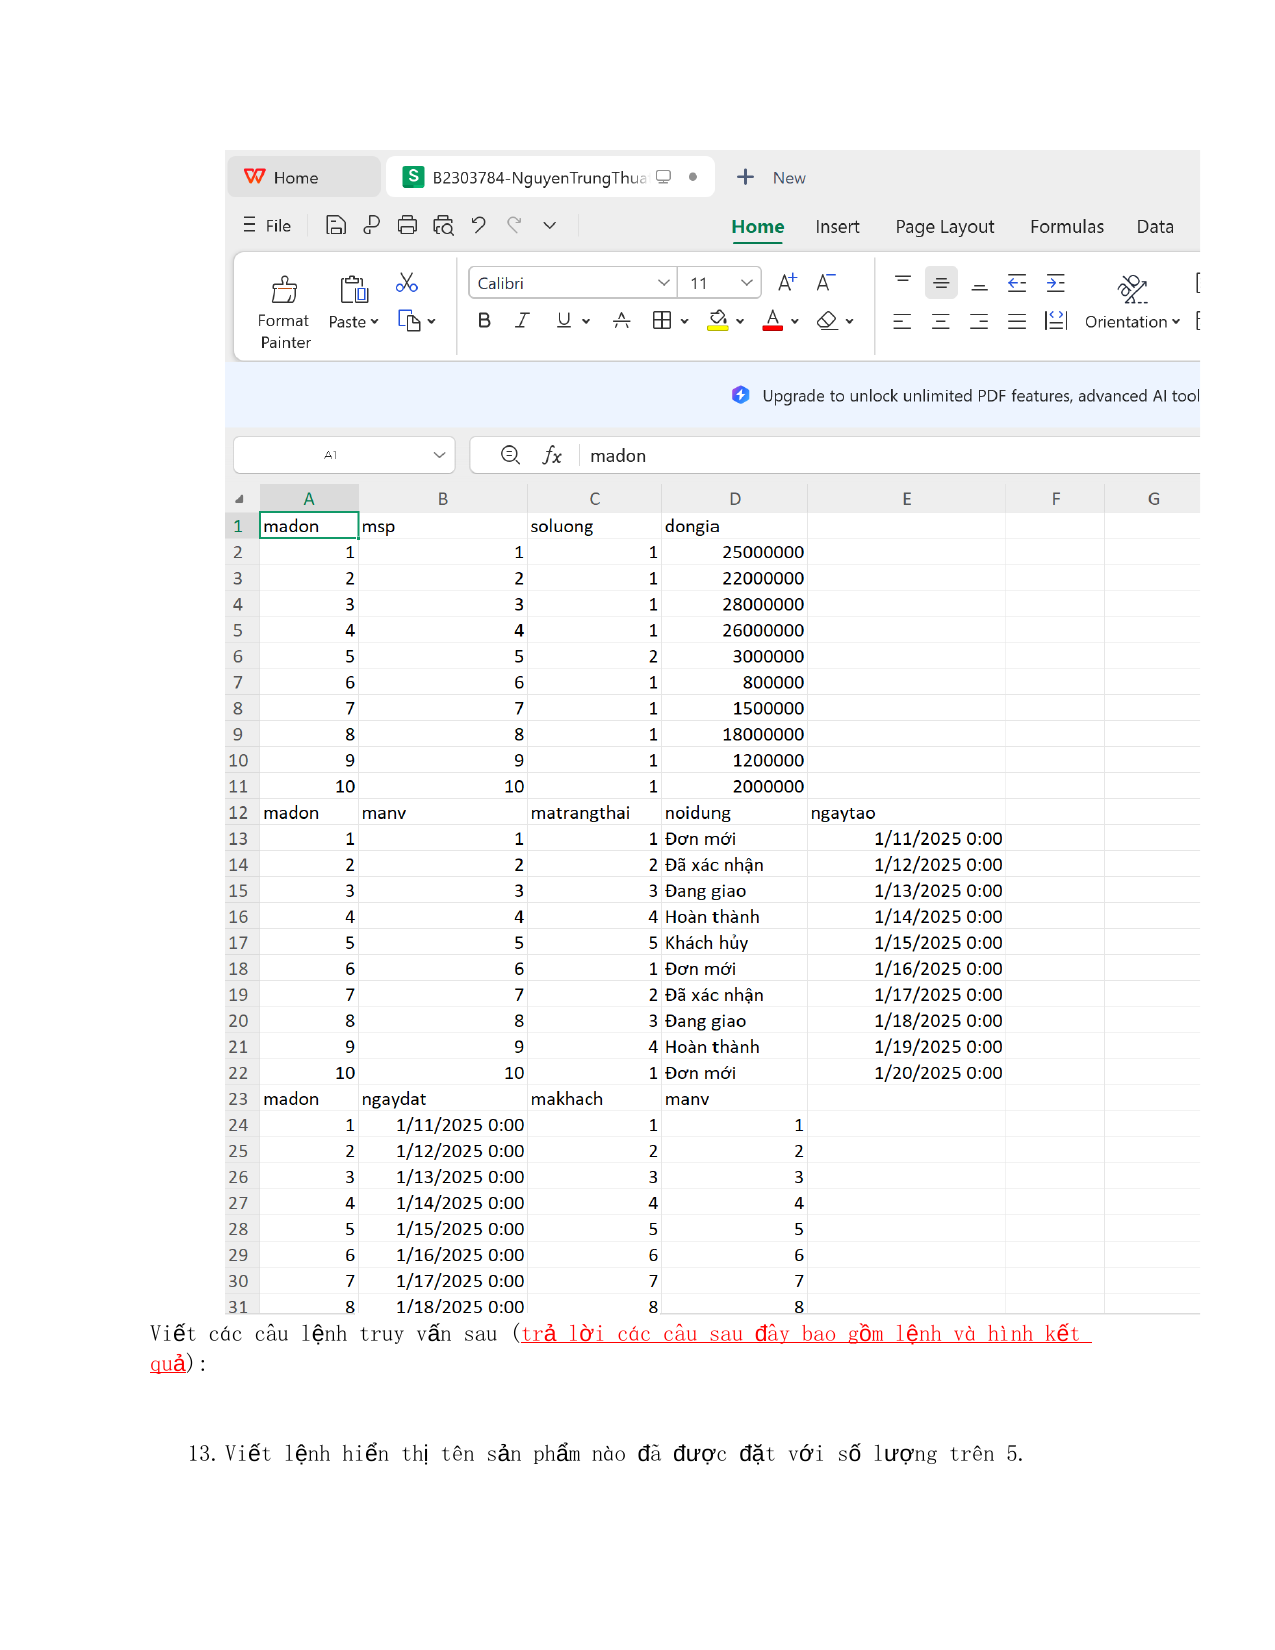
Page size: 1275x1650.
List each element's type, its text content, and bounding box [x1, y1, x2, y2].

text Viết các câu lệnh truy vấn sau (trả lời các câu sau đây bao gồm lệnh và hình kết quả): [150, 1318, 1125, 1374]
list Viết lệnh hiển thị tên sản phẩm nào đã được đặt với số lượng trên 5. [187, 1438, 1125, 1464]
picture [225, 150, 1200, 1315]
